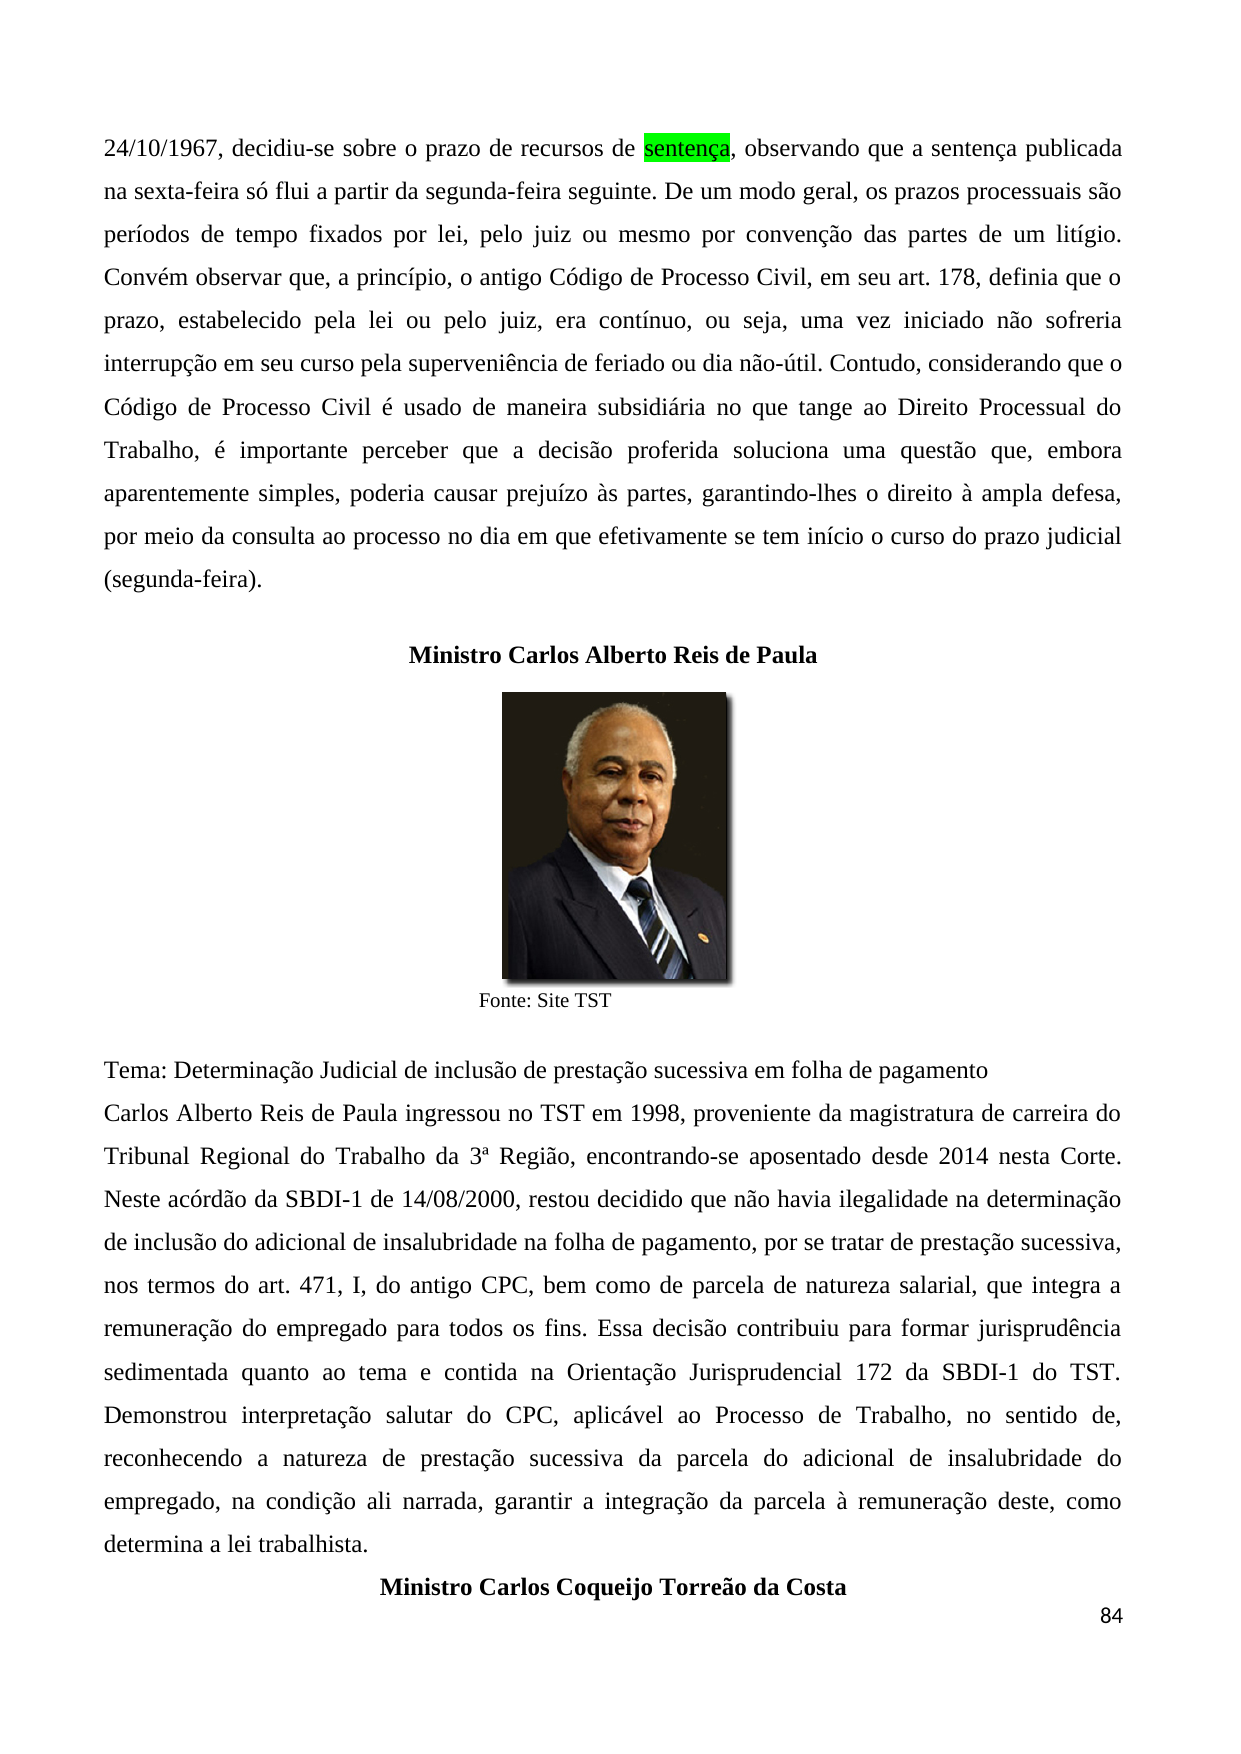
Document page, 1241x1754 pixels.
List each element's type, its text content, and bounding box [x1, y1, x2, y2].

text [103, 133, 1123, 593]
text Ministro Carlos Coqueijo Torreão da Costa [103, 1572, 1123, 1601]
text Fonte: Site TST [403, 987, 1123, 1012]
text Tema: Determinação Judicial de inclusão de prestação sucessiva em folha de pagamento [103, 1055, 1123, 1083]
text Ministro Carlos Alberto Reis de Paula [103, 640, 1123, 669]
picture [488, 683, 738, 988]
text Carlos Alberto Reis de Paula ingressou no TST em 1998, proveniente da magistratura de carreira do Tribunal Regional do Trabalho da 3ª Região, encontrando-se aposentado desde 2014 nesta Corte. Neste acórdão da SBDI-1 de 14/08/2000, restou decidido que não havia ilegalidade na determinação de inclusão do adicional de insalubridade na folha de pagamento, por se tratar de prestação sucessiva, nos termos do art. 471, I, do antigo CPC, bem como de parcela de natureza salarial, que integra a remuneração do empregado para todos os fins. Essa decisão contribuiu para formar jurisprudência sedimentada quanto ao tema e contida na Orientação Jurisprudencial 172 da SBDI-1 do TST. Demonstrou interpretação salutar do CPC, aplicável ao Processo de Trabalho, no sentido de, reconhecendo a natureza de prestação sucessiva da parcela do adicional de insalubridade do empregado, na condição ali narrada, garantir a integração da parcela à remuneração deste, como determina a lei trabalhista. [103, 1098, 1123, 1558]
